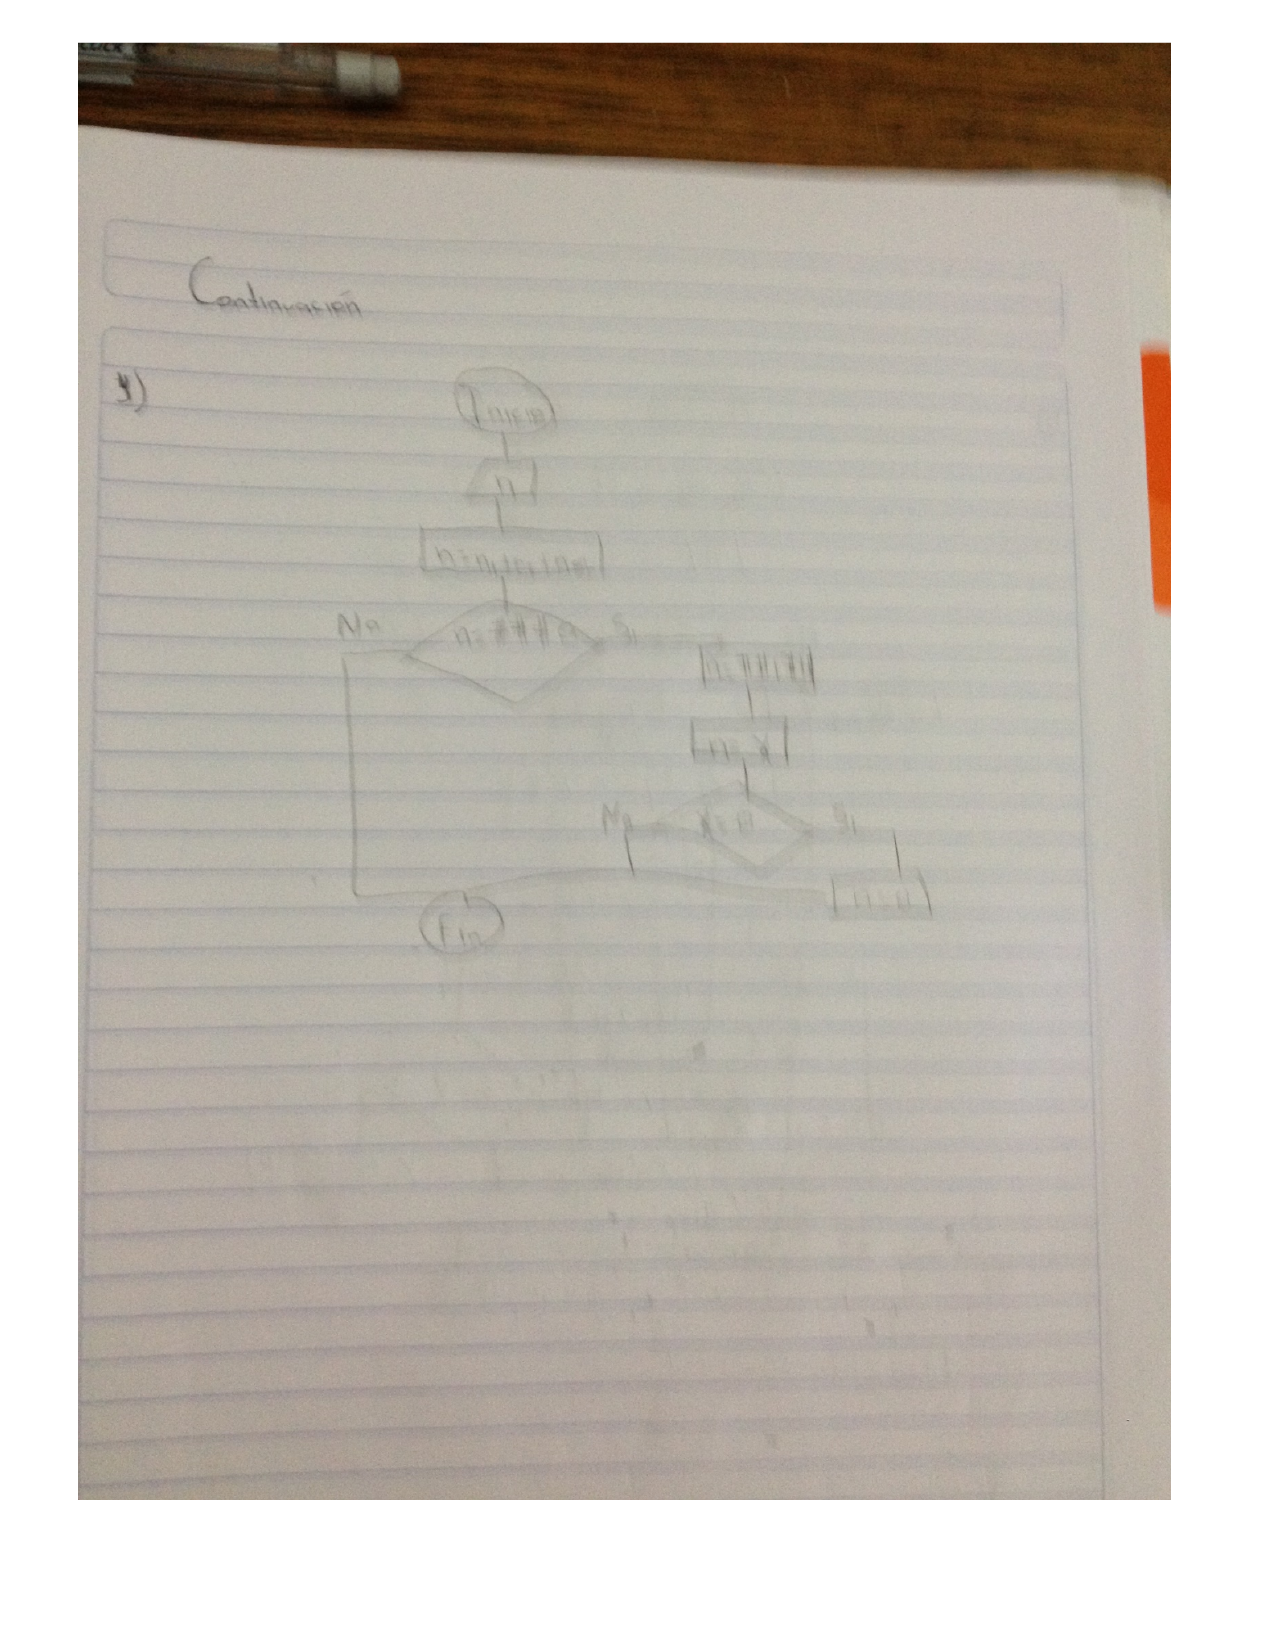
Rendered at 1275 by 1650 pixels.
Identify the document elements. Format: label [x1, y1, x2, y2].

picture [79, 44, 1171, 1498]
